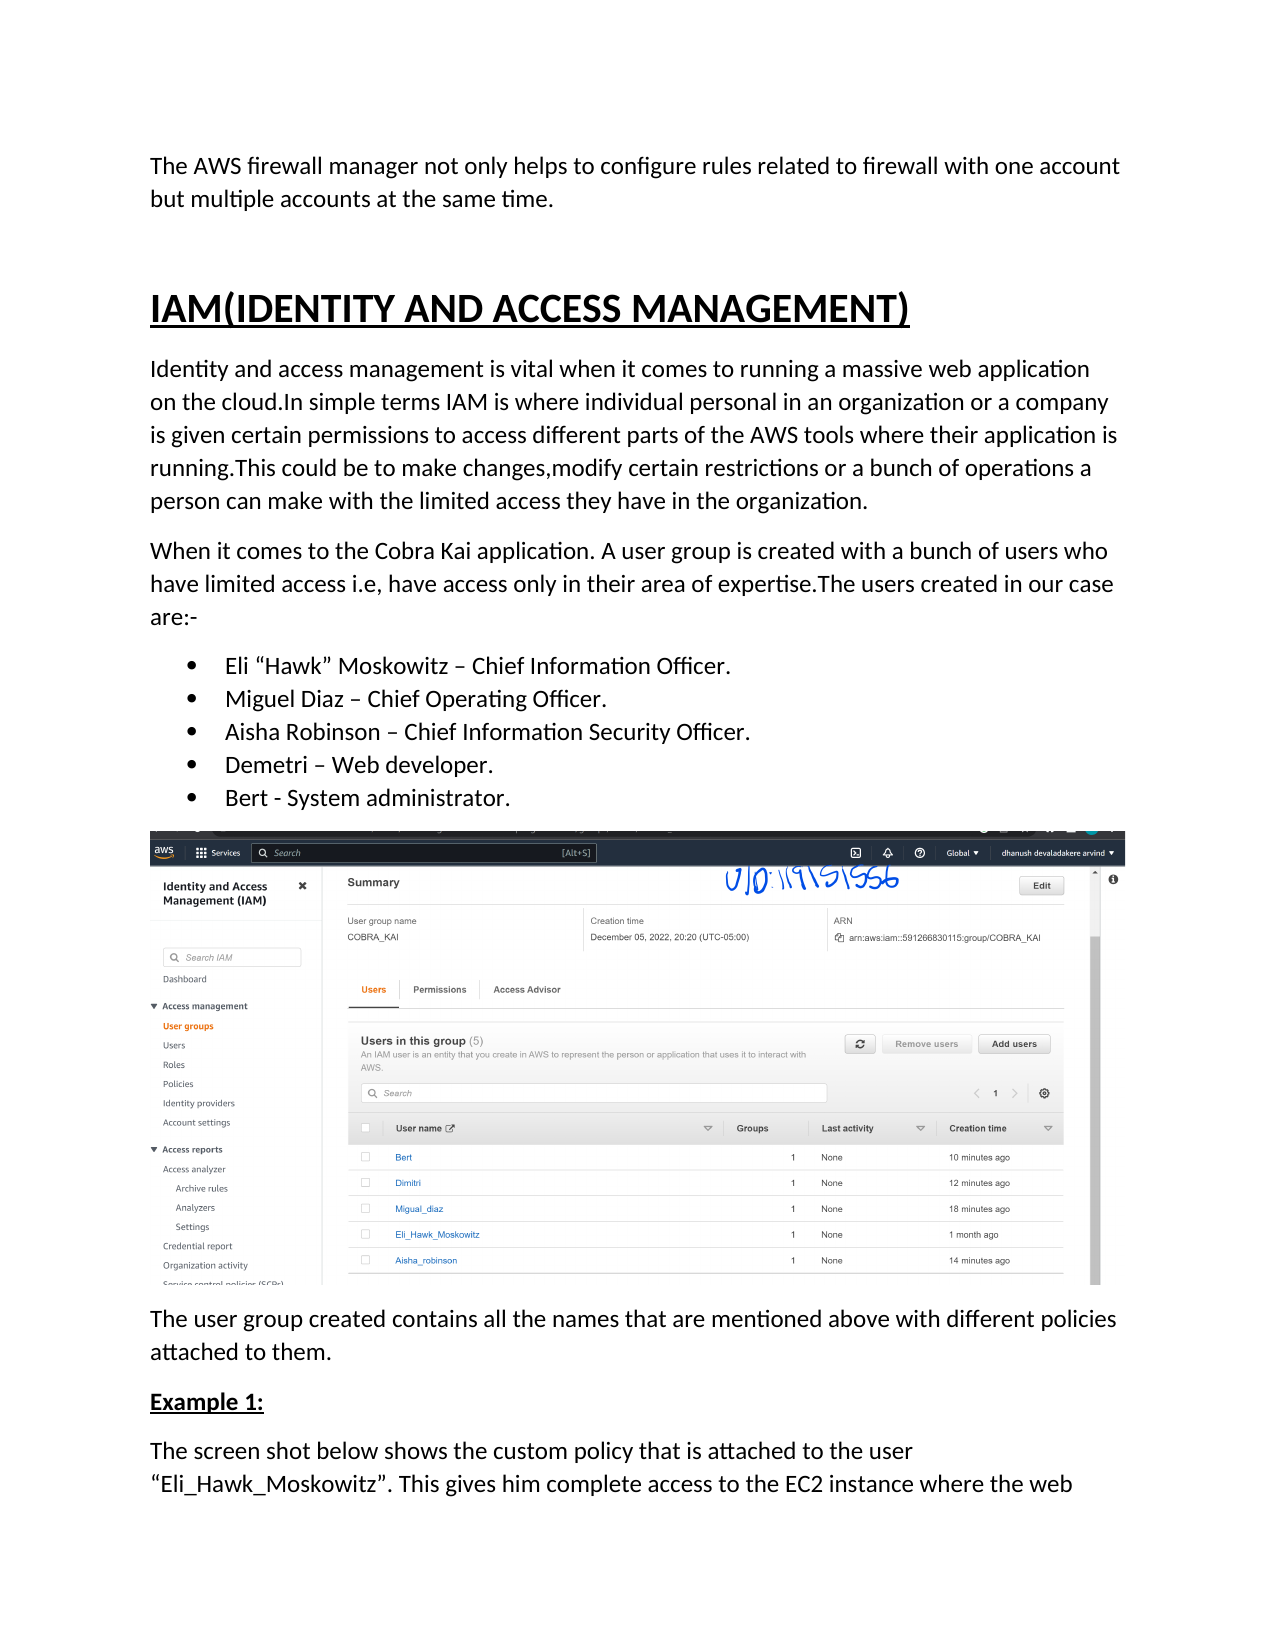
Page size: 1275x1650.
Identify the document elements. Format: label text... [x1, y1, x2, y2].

text Identity and access management is vital when it comes to running a massive web application on the cloud.In simple terms IAM is where individual personal in an organization or a company is given certain permissions to access different parts of the AWS tools where their application is running.This could be to make changes,modify certain restrictions or a bunch of operations a person can make with the limited access they have in the organization. [150, 354, 1125, 516]
list Aisha Robinson – Chief Information Security Officer. [187, 716, 1125, 747]
list Demetri – Web developer. [187, 749, 1125, 779]
text The AWS firewall manager not only helps to configure rules related to firewall with one account but multiple accounts at the same time. [150, 150, 1125, 213]
text The user group created contains all the names that are mentioned above with different policies attached to them. [150, 1303, 1125, 1367]
text IAM(IDENTITY AND ACCESS MANAGEMENT) [150, 282, 1125, 333]
list Bert - System administrator. [187, 782, 1125, 812]
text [150, 1435, 1125, 1499]
picture [150, 831, 1125, 1285]
text When it comes to the Cobra Kai application. A user group is created with a bunch of users who have limited access i.e, have access only in their area of expertise.The users created in our case are:- [150, 535, 1125, 631]
list Eli “Hawk” Moskowitz – Chief Information Officer. [187, 650, 1125, 681]
text Example 1: [150, 1386, 1125, 1416]
list Miguel Diaz – Chief Operating Officer. [187, 683, 1125, 714]
